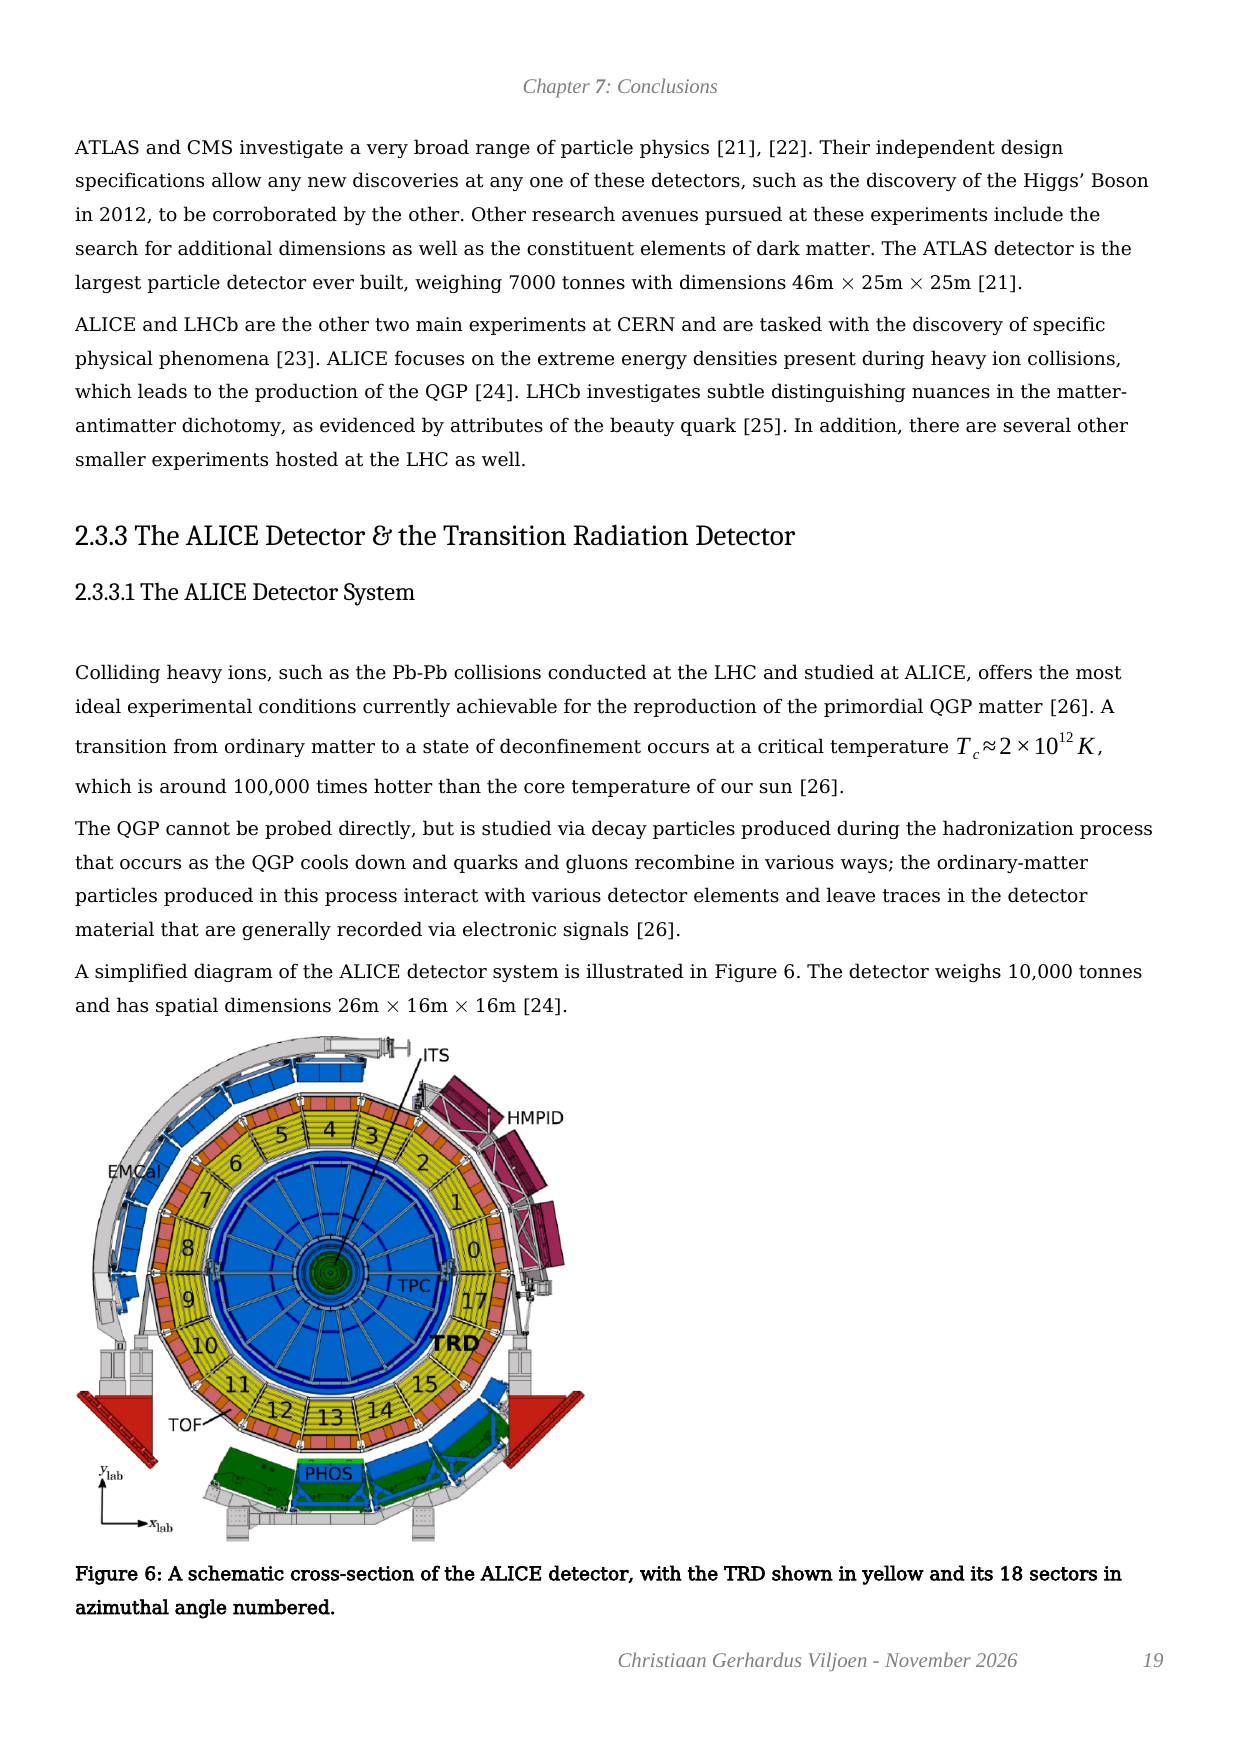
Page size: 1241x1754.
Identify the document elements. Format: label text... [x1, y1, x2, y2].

text Figure 6: A schematic cross-section of the ALICE detector, with the TRD shown in yellow and its 18 sectors in azimuthal angle numbered. [75, 1561, 1165, 1618]
text ALICE and LHCb are the other two main experiments at CERN and are tasked with the discovery of specific physical phenomena . ALICE focuses on the extreme energy densities present during heavy ion collisions, which leads to the production of the QGP . LHCb investigates subtle distinguishing nuances in the matter-antimatter dichotomy, as evidenced by attributes of the beauty quark . In addition, there are several other smaller experiments hosted at the LHC as well. [75, 313, 1165, 470]
subtitle The ALICE Detector System [75, 578, 1165, 606]
text Colliding heavy ions, such as the Pb-Pb collisions conducted at the LHC and studied at ALICE, offers the most ideal experimental conditions currently achievable for the reproduction of the primordial QGP matter . A transition from ordinary matter to a state of deconfinement occurs at a critical temperature , which is around 100,000 times hotter than the core temperature of our sun . [75, 661, 1165, 797]
text A simplified diagram of the ALICE detector system is illustrated in Figure 6. The detector weighs 10,000 tonnes and has spatial dimensions 26m 16m 16m . [75, 960, 1165, 1016]
subtitle The ALICE Detector & the Transition Radiation Detector [75, 519, 1165, 553]
text ATLAS and CMS investigate a very broad range of particle physics, . Their independent design specifications allow any new discoveries at any one of these detectors, such as the discovery of the Higgs’ Boson in 2012, to be corroborated by the other. Other research avenues pursued at these experiments include the search for additional dimensions as well as the constituent elements of dark matter. The ATLAS detector is the largest particle detector ever built, weighing 7000 tonnes with dimensions 46m 25m 25m. [75, 135, 1165, 293]
picture [75, 1036, 586, 1542]
text The QGP cannot be probed directly, but is studied via decay particles produced during the hadronization process that occurs as the QGP cools down and quarks and gluons recombine in various ways; the ordinary-matter particles produced in this process interact with various detector elements and leave traces in the detector material that are generally recorded via electronic signals . [75, 817, 1165, 940]
